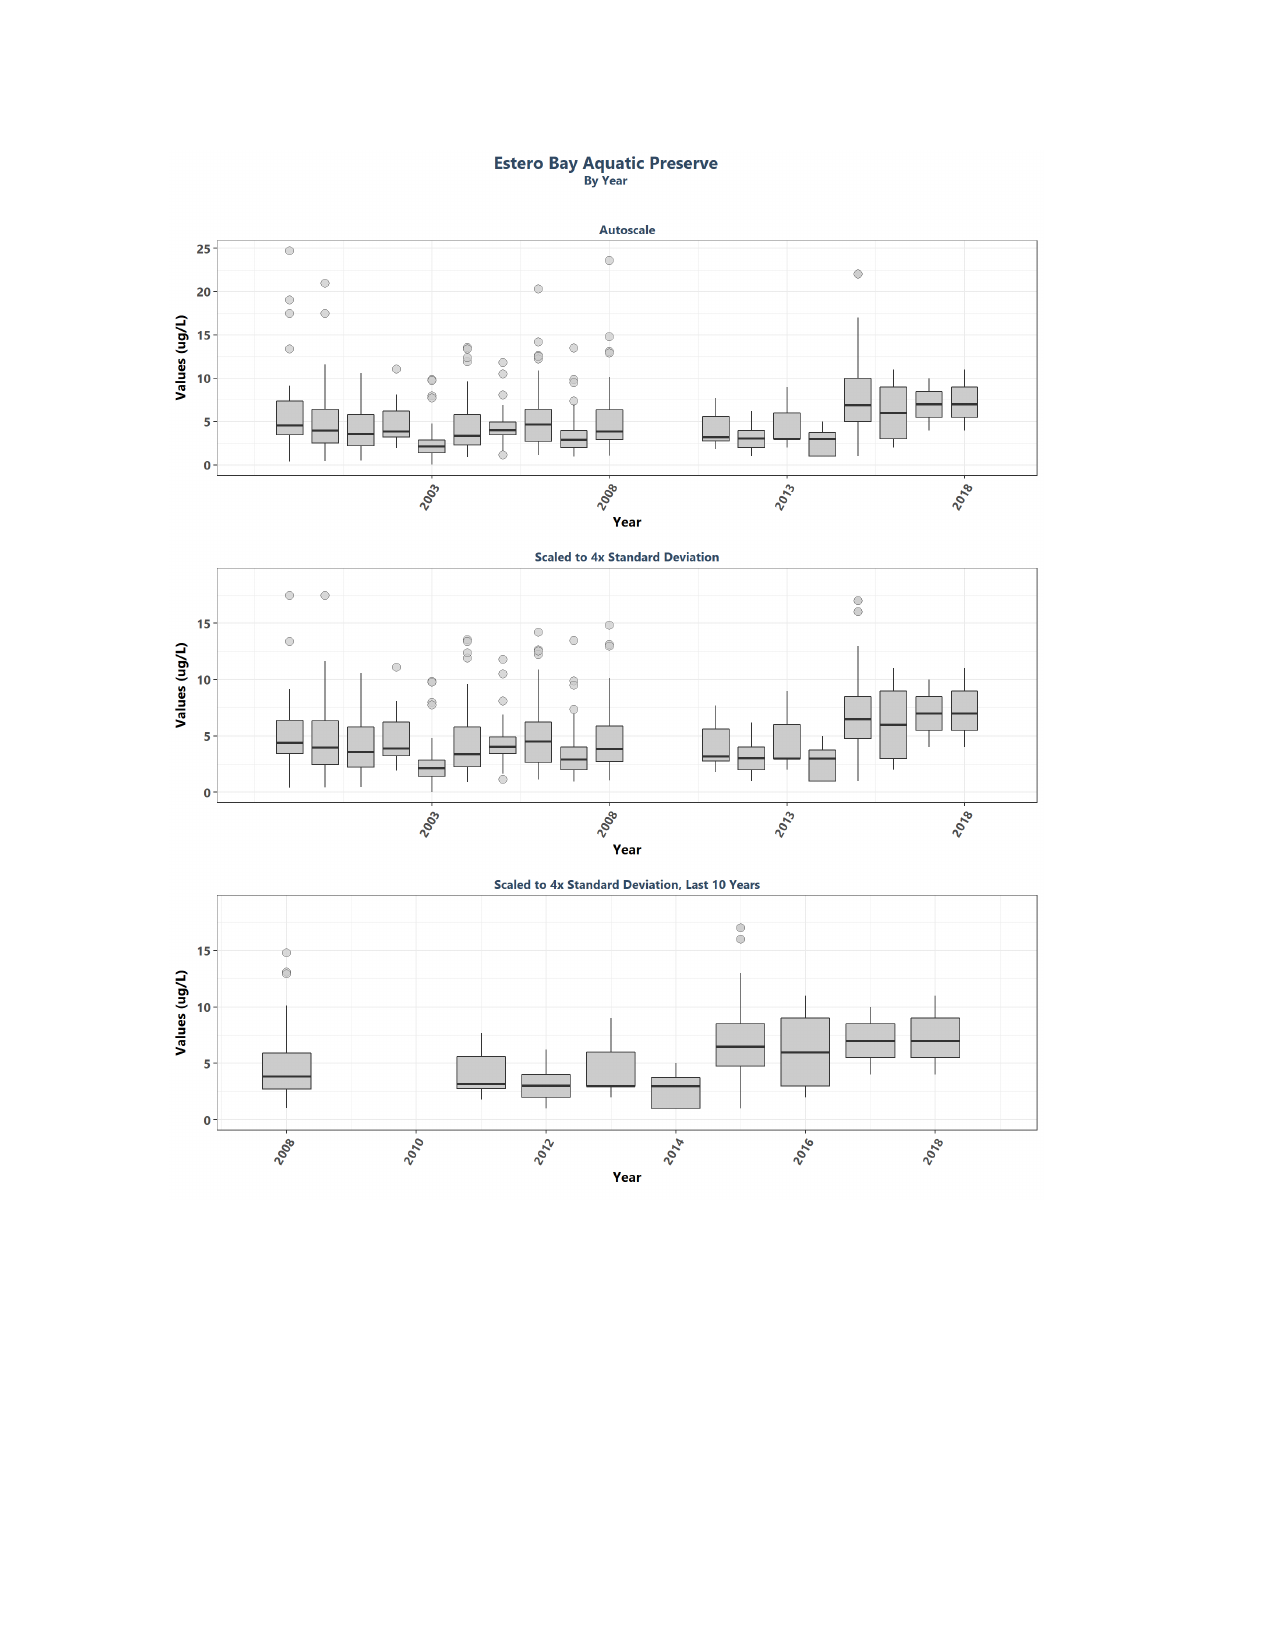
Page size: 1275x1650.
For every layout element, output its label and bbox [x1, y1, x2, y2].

picture [168, 150, 1044, 1200]
